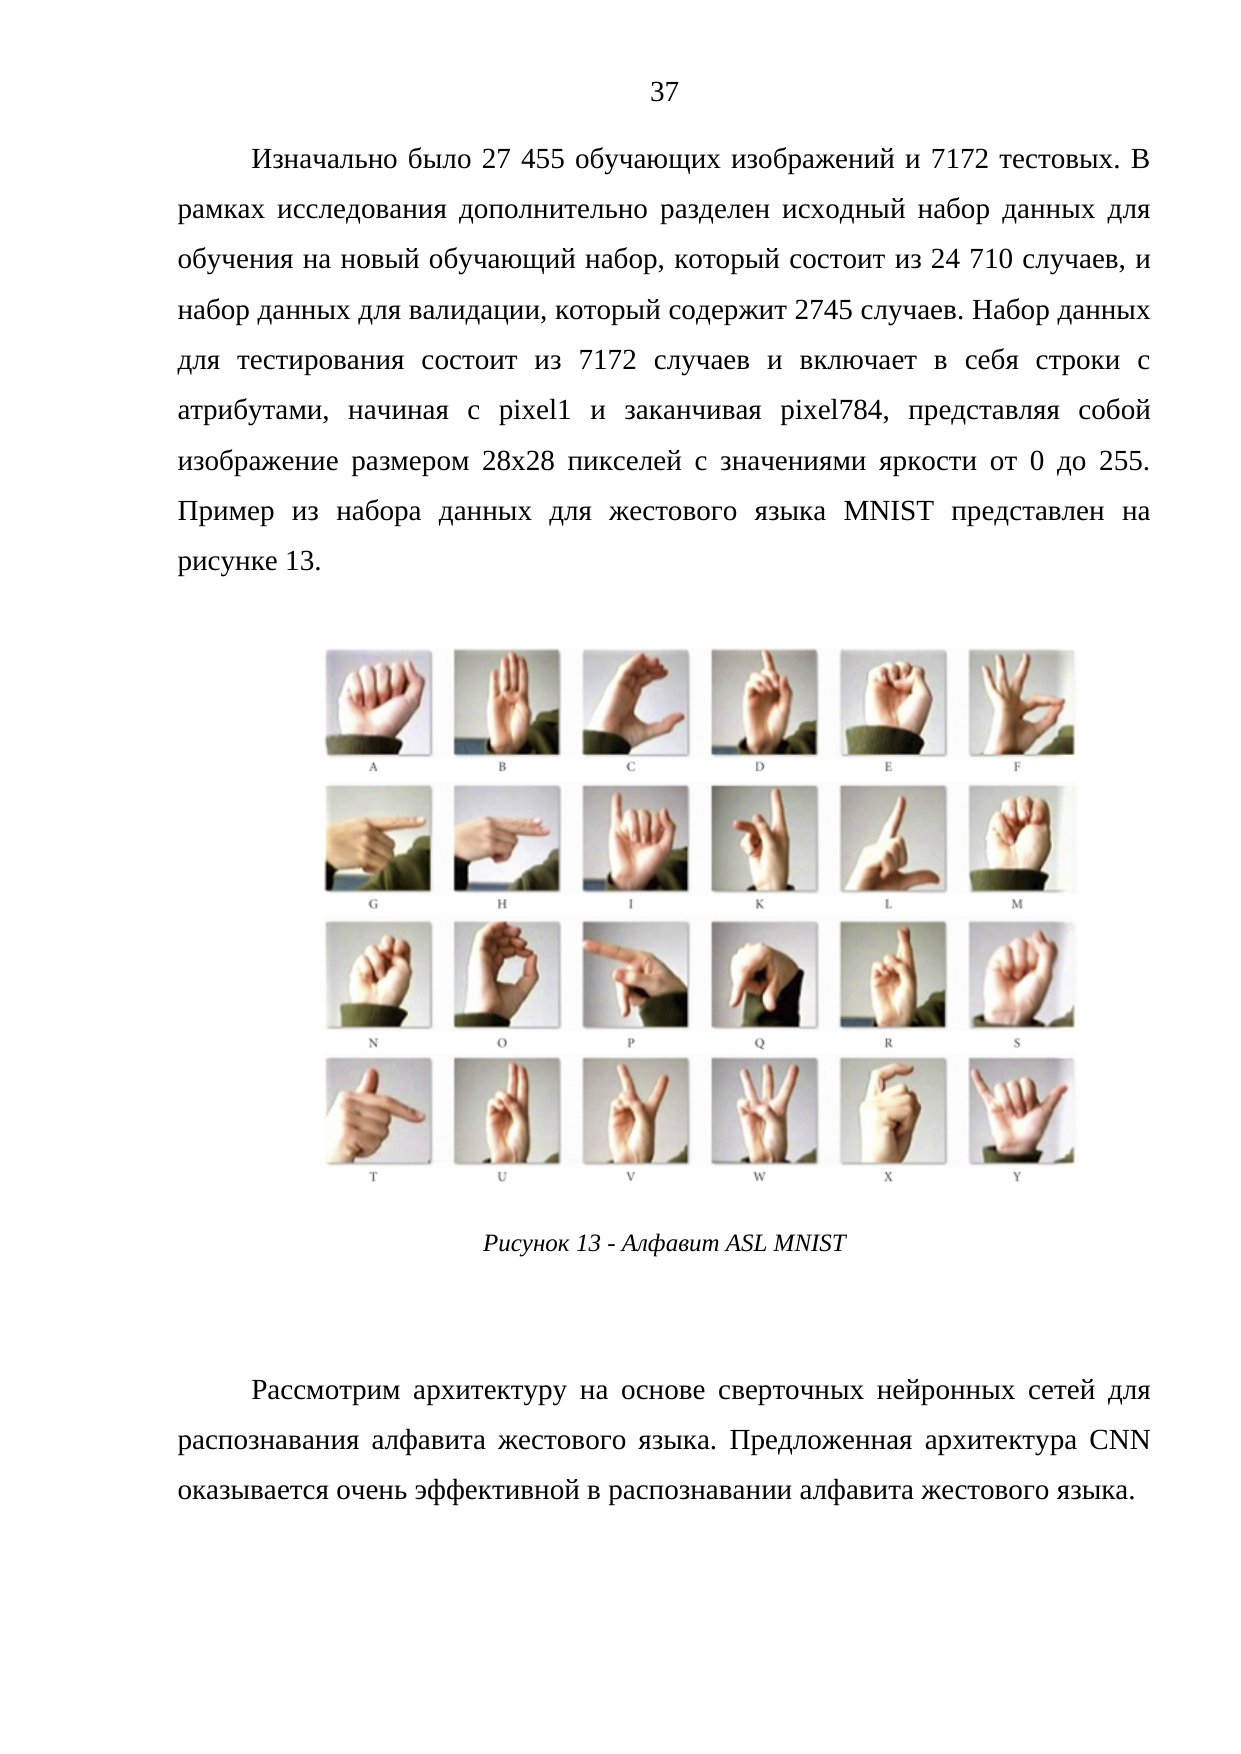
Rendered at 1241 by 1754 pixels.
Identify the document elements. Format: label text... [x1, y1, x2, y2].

picture [297, 621, 1106, 1214]
text Изначально было 27 455 обучающих изображений и 7172 тестовых. В рамках исследования дополнительно разделен исходный набор данных для обучения на новый обучающий набор, который состоит из 24 710 случаев, и набор данных для валидации, который содержит 2745 случаев. Набор данных для тестирования состоит из 7172 случаев и включает в себя строки с атрибутами, начиная с pixel1 и заканчивая pixel784, представляя собой изображение размером 28x28 пикселей с значениями яркости от 0 до 255. Пример из набора данных для жестового языка MNIST представлен на рисунке 13. [177, 141, 1152, 577]
